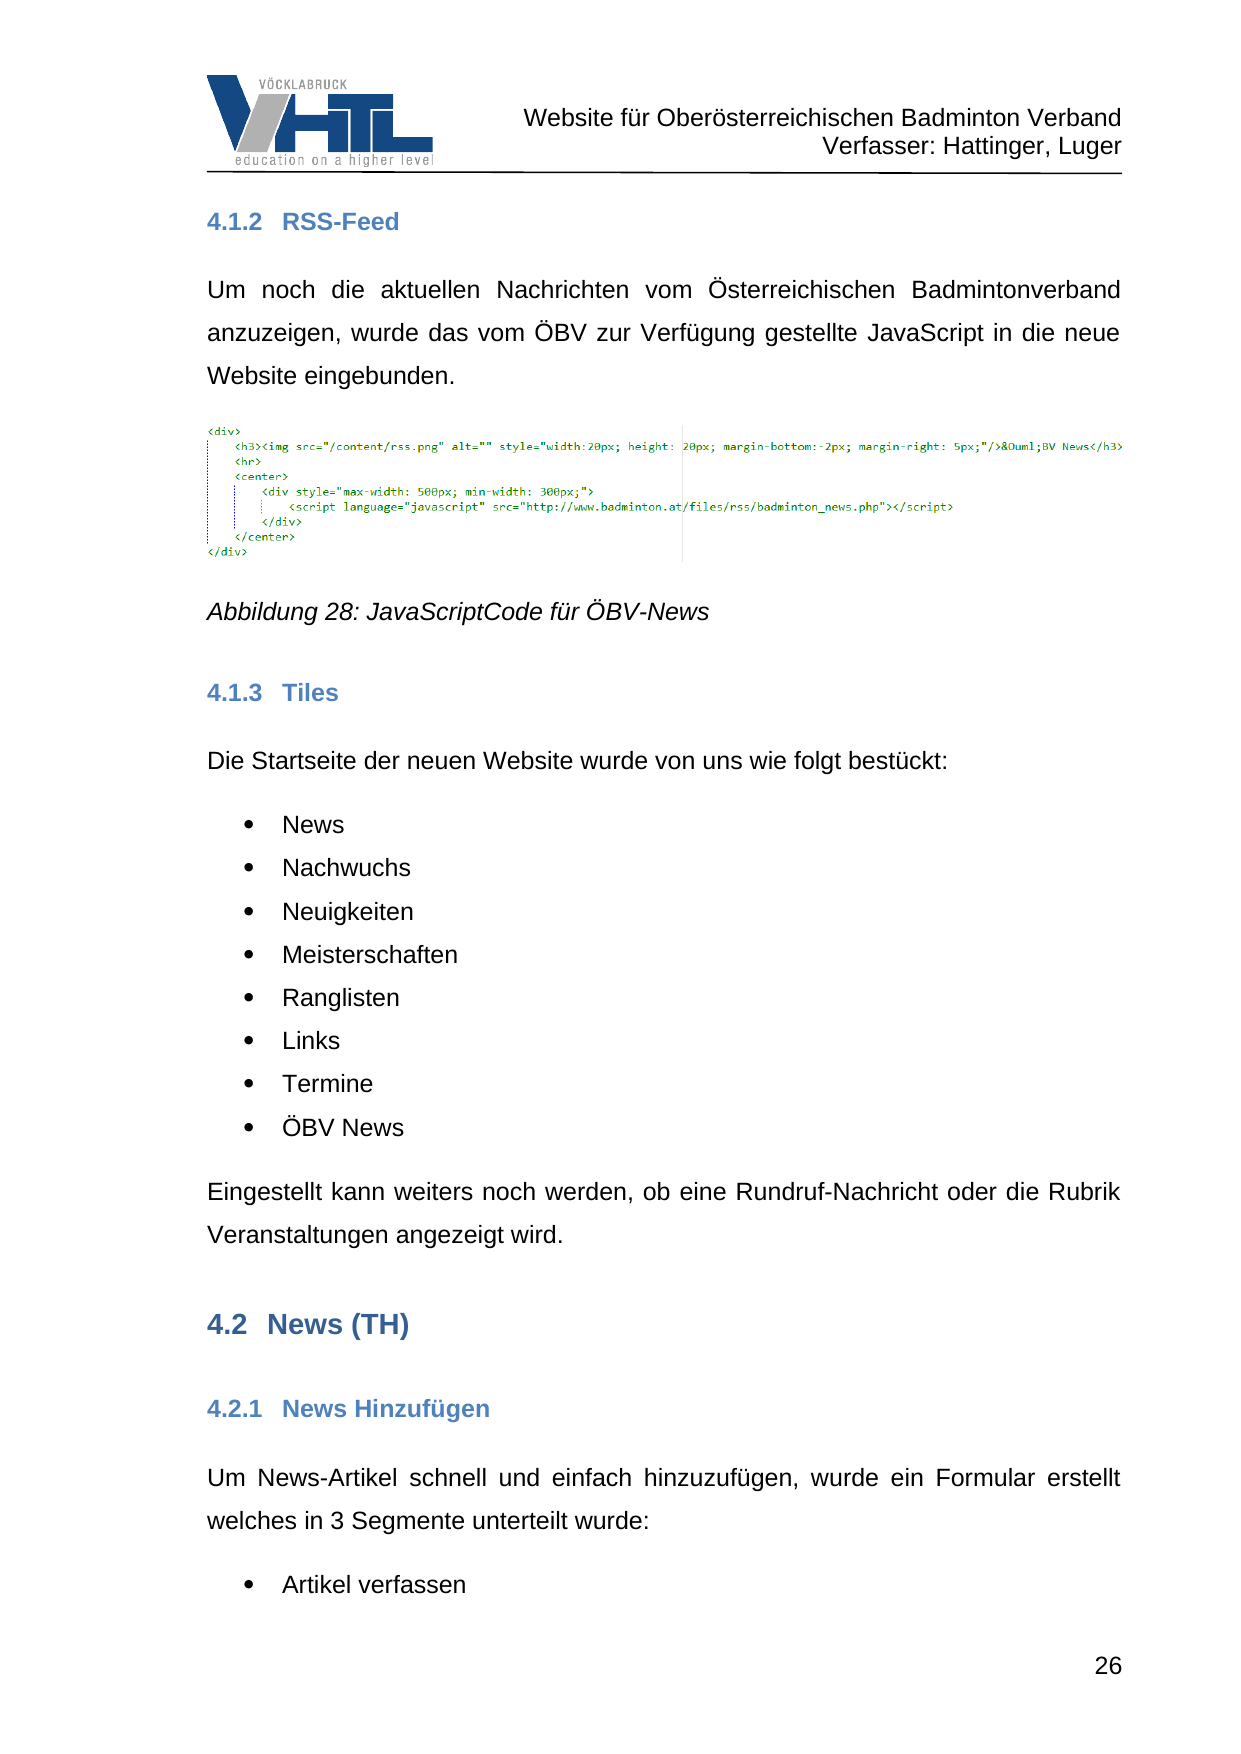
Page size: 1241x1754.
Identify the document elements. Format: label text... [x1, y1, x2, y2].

subtitle News (TH) [207, 1307, 1122, 1340]
subtitle Tiles [207, 678, 1122, 707]
subtitle News Hinzufügen [207, 1394, 1122, 1423]
list Ranglisten [244, 983, 1122, 1012]
list Meisterschaften [244, 940, 1122, 968]
text Um News-Artikel schnell und einfach hinzuzufügen, wurde ein Formular erstellt welches in 3 Segmente unterteilt wurde: [207, 1463, 1122, 1534]
subtitle RSS-Feed [207, 207, 1122, 236]
list Artikel verfassen [244, 1570, 1122, 1598]
list Nachwuchs [244, 853, 1122, 882]
list Neuigkeiten [244, 896, 1122, 925]
text Die Startseite der neuen Website wurde von uns wie folgt bestückt: [207, 746, 1122, 775]
list ÖBV News [244, 1113, 1122, 1141]
list Termine [244, 1069, 1122, 1098]
picture [206, 425, 1123, 562]
list News [244, 810, 1122, 839]
text Eingestellt kann weiters noch werden, ob eine Rundruf-Nachricht oder die Rubrik Veranstaltungen angezeigt wird. [207, 1177, 1122, 1248]
list Links [244, 1026, 1122, 1055]
picture [206, 75, 433, 167]
text Um noch die aktuellen Nachrichten vom Österreichischen Badmintonverband anzuzeigen, wurde das vom ÖBV zur Verfügung gestellte JavaScript in die neue Website eingebunden. [207, 275, 1122, 390]
